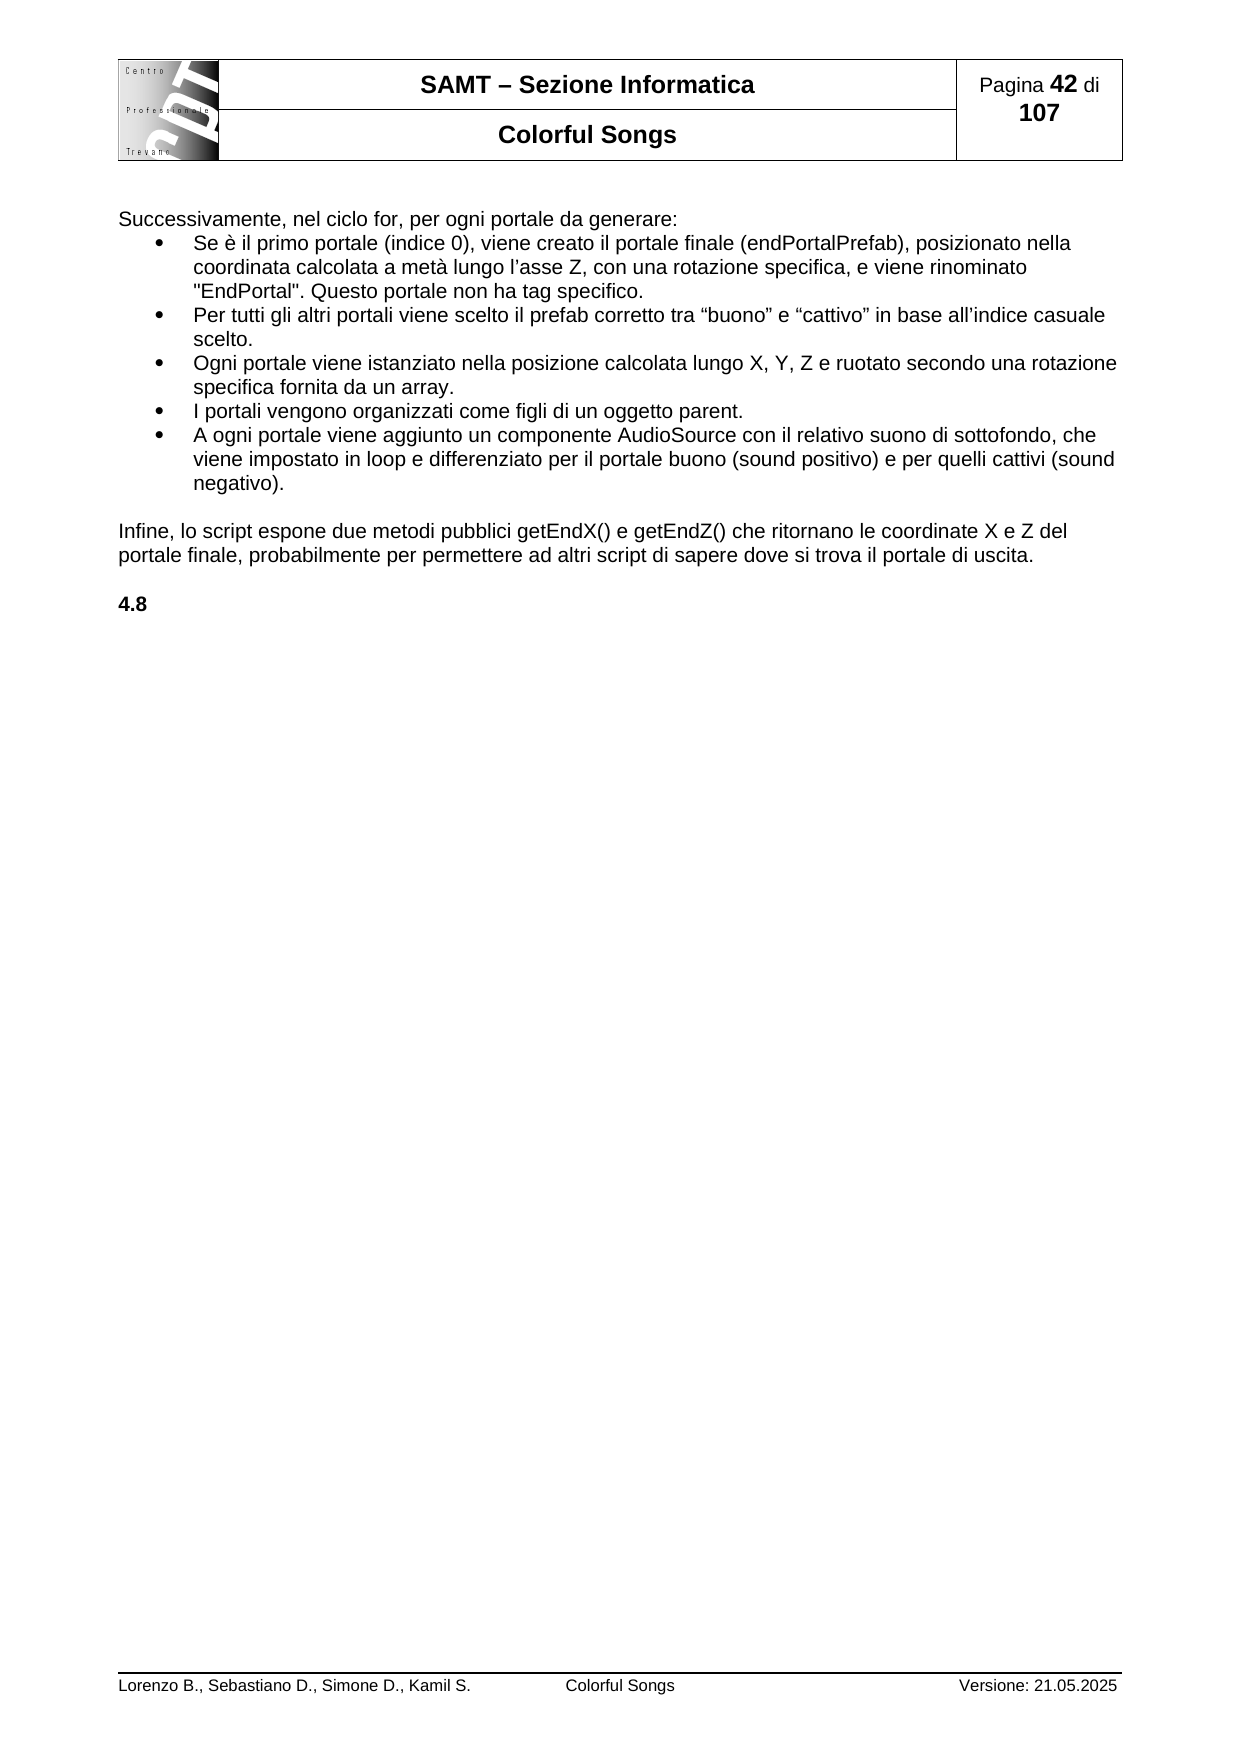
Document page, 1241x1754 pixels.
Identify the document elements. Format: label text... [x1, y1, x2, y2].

list I portali vengono organizzati come figli di un oggetto parent. [156, 399, 1122, 423]
list Ogni portale viene istanziato nella posizione calcolata lungo X, Y, Z e ruotato secondo una rotazione specifica fornita da un array. [156, 351, 1122, 399]
list Per tutti gli altri portali viene scelto il prefab corretto tra “buono” e “cattivo” in base all’indice casuale scelto. [156, 303, 1122, 351]
list Se è il primo portale (indice 0), viene creato il portale finale (endPortalPrefab), posizionato nella coordinata calcolata a metà lungo l’asse Z, con una rotazione specifica, e viene rinominato "EndPortal". Questo portale non ha tag specifico. [156, 231, 1122, 303]
list A ogni portale viene aggiunto un componente AudioSource con il relativo suono di sottofondo, che viene impostato in loop e differenziato per il portale buono (sound positivo) e per quelli cattivi (sound negativo). [156, 423, 1122, 495]
text Infine, lo script espone due metodi pubblici getEndX() e getEndZ() che ritornano le coordinate X e Z del portale finale, probabilmente per permettere ad altri script di sapere dove si trova il portale di uscita. [118, 519, 1122, 567]
text Successivamente, nel ciclo for, per ogni portale da generare: [118, 207, 1122, 231]
picture [118, 60, 219, 160]
